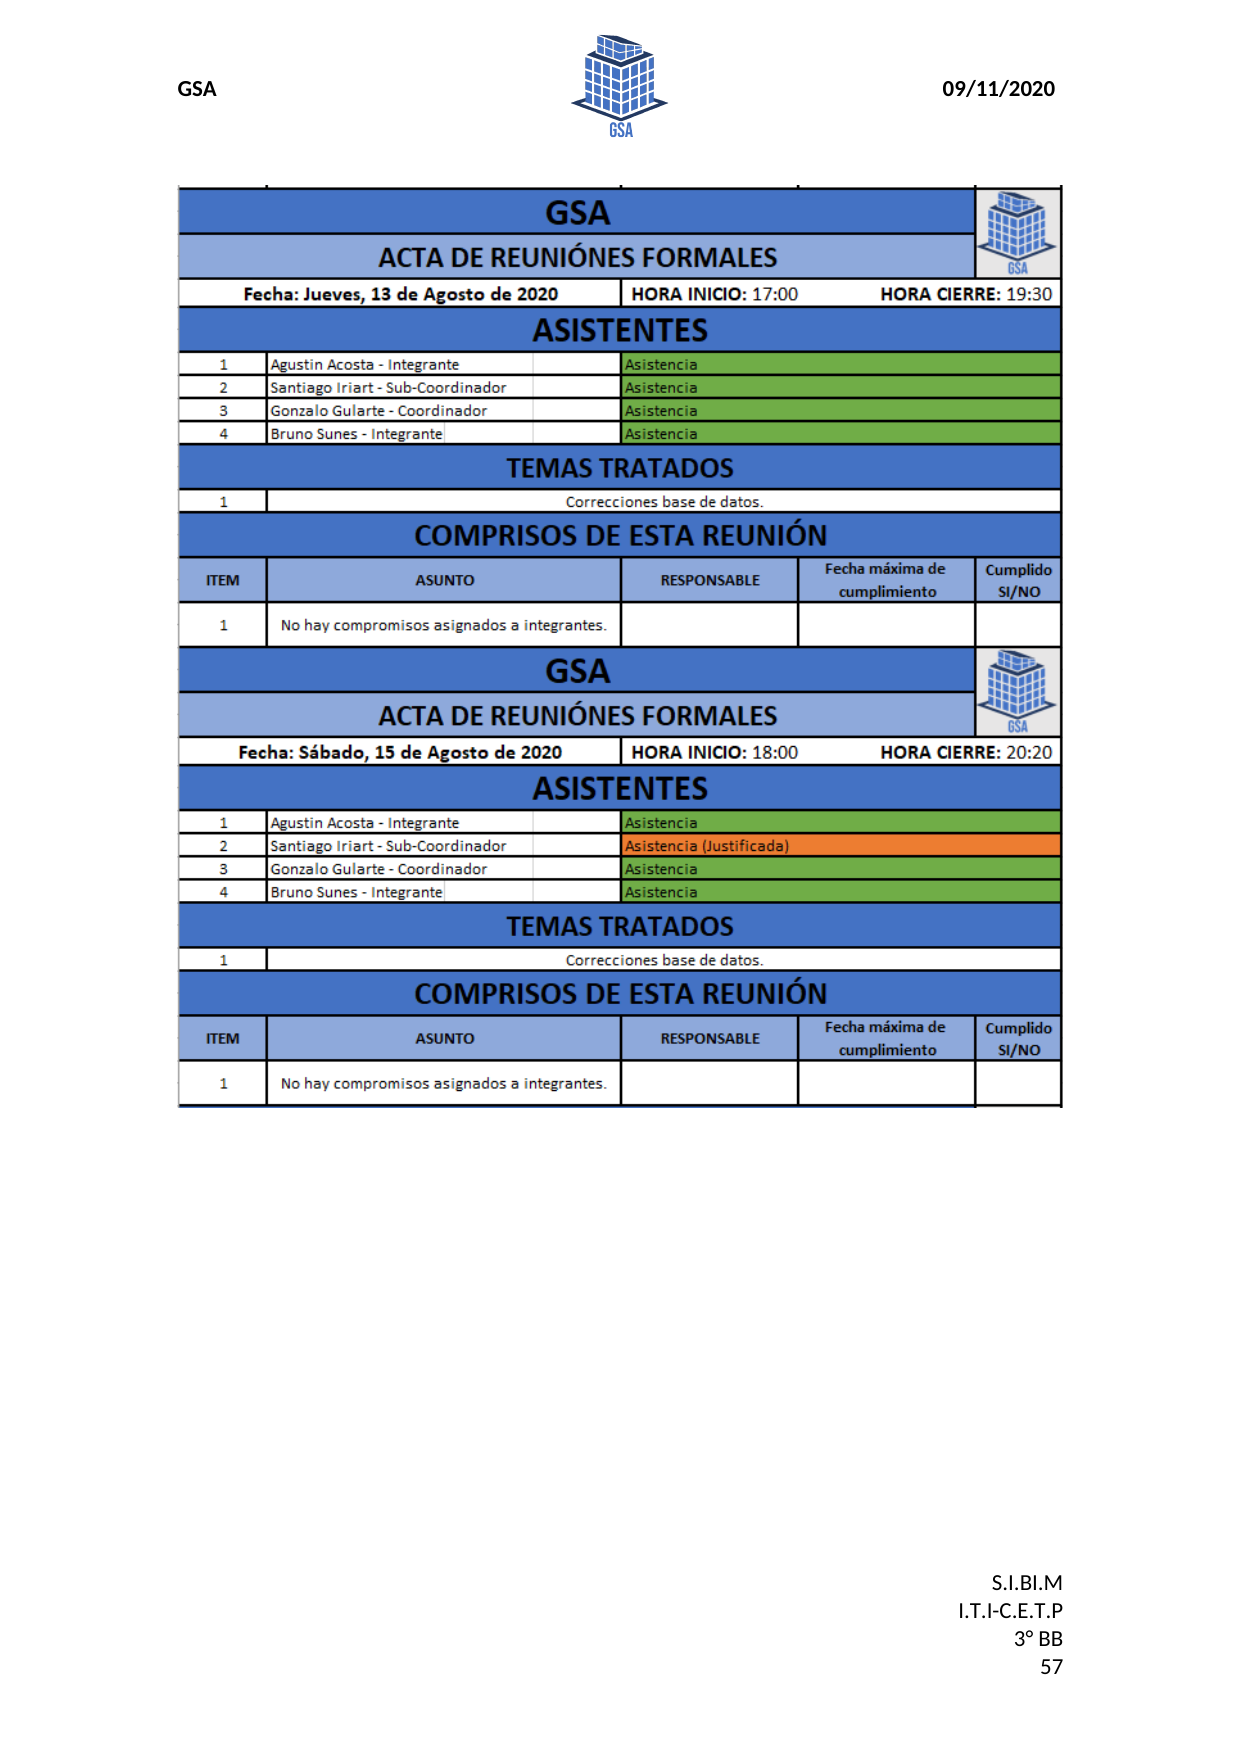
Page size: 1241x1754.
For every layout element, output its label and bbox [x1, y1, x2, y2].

picture [568, 34, 672, 138]
picture [177, 185, 1063, 1108]
